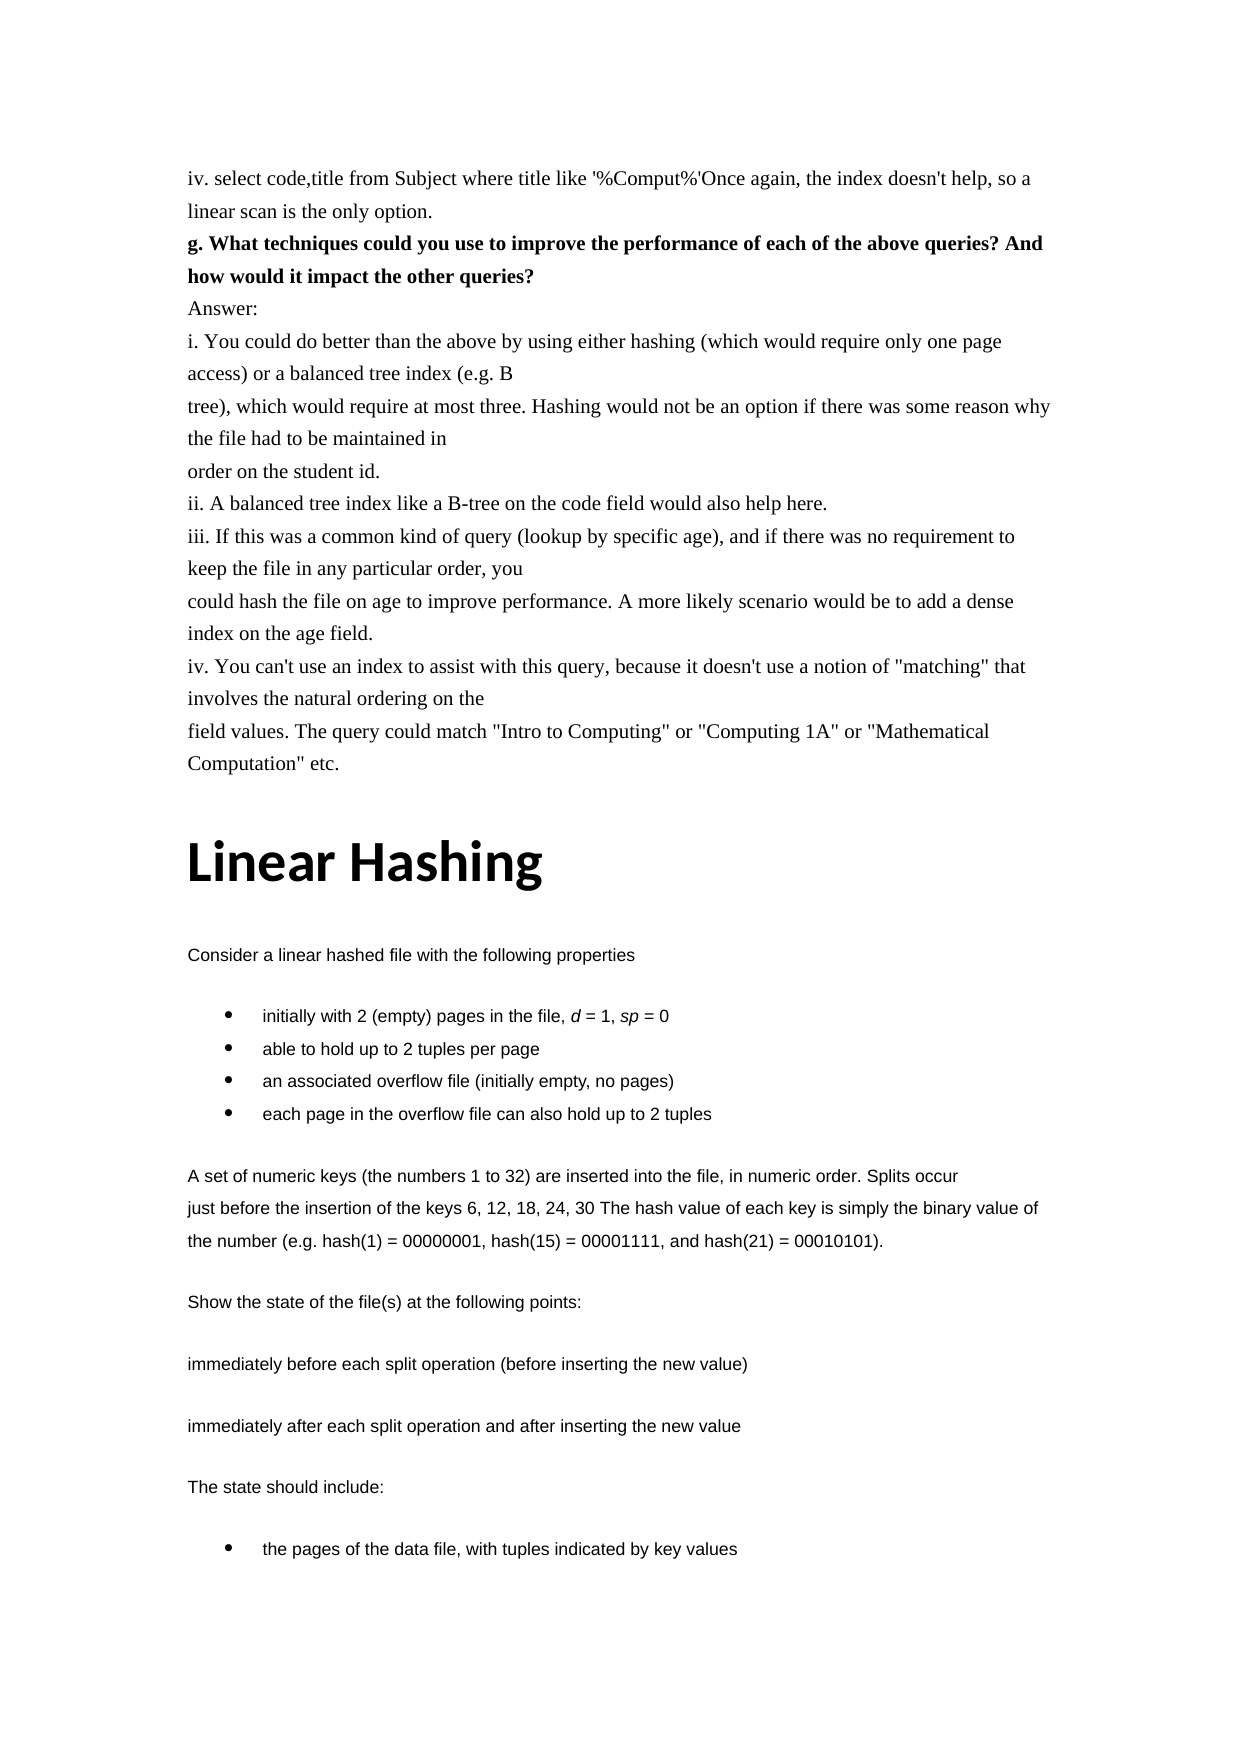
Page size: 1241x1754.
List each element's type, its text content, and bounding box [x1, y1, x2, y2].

list able to hold up to 2 tuples per page [225, 1033, 1053, 1065]
text The state should include: [187, 1471, 1053, 1504]
text immediately after each split operation and after inserting the new value [187, 1409, 1053, 1442]
text Show the state of the file(s) at the following points: [187, 1286, 1053, 1319]
list initially with 2 (empty) pages in the file, d = 1, sp = 0 [225, 1000, 1053, 1033]
text could hash the file on age to improve performance. A more likely scenario would be to add a dense index on the age field. [187, 584, 1053, 649]
text immediately before each split operation (before inserting the new value) [187, 1348, 1053, 1380]
text iii. If this was a common kind of query (lookup by specific age), and if there was no requirement to keep the file in any particular order, you [187, 519, 1053, 584]
list each page in the overflow file can also hold up to 2 tuples [225, 1098, 1053, 1130]
text A set of numeric keys (the numbers 1 to 32) are inserted into the file, in numeric order. Splits occur just before the insertion of the keys 6, 12, 18, 24, 30 The hash value of each key is simply the binary value of the number (e.g. hash(1) = 00000001, hash(15) = 00001111, and hash(21) = 00010101). [187, 1159, 1053, 1257]
text iv. You can't use an index to assist with this query, because it doesn't use a notion of "matching" that involves the natural ordering on the [187, 649, 1053, 714]
text Consider a linear hashed file with the following properties [187, 939, 1053, 971]
text ii. A balanced tree index like a B-tree on the code field would also help here. [187, 487, 1053, 519]
text Answer: [187, 292, 1053, 324]
text i. You could do better than the above by using either hashing (which would require only one page access) or a balanced tree index (e.g. B [187, 324, 1053, 389]
list an associated overflow file (initially empty, no pages) [225, 1065, 1053, 1098]
text g. What techniques could you use to improve the performance of each of the above queries? And how would it impact the other queries? [187, 227, 1053, 292]
text order on the student id. [187, 454, 1053, 487]
text field values. The query could match "Intro to Computing" or "Computing 1A" or "Mathematical Computation" etc. [187, 714, 1053, 779]
list the pages of the data file, with tuples indicated by key values [225, 1533, 1053, 1565]
text iv. select code,title from Subject where title like '%Comput%'Once again, the index doesn't help, so a linear scan is the only option. [187, 162, 1053, 227]
text Linear Hashing [187, 812, 1053, 909]
text tree), which would require at most three. Hashing would not be an option if there was some reason why the file had to be maintained in [187, 389, 1053, 454]
